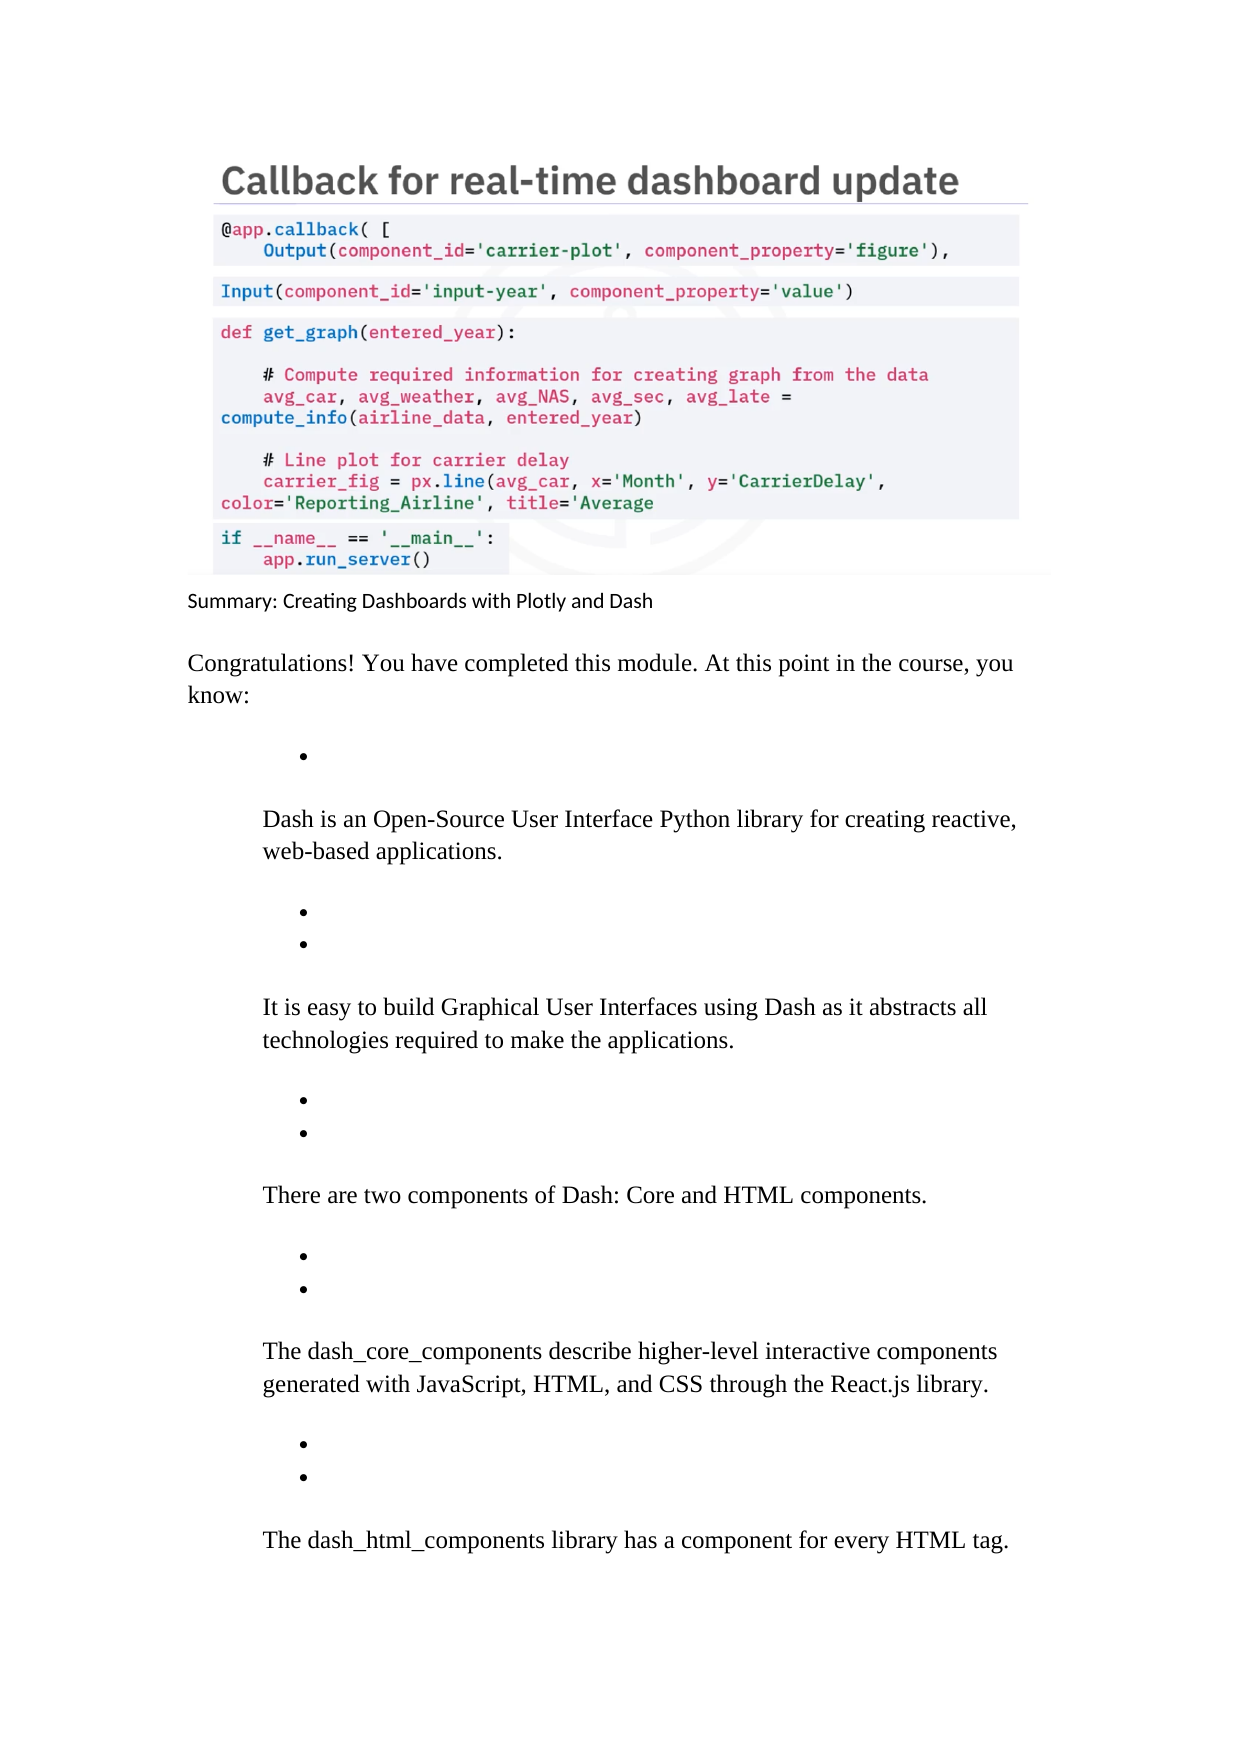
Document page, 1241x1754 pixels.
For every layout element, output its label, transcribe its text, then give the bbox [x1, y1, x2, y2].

text The dash_html_components library has a component for every HTML tag. [262, 1523, 1053, 1555]
text Dash is an Open-Source User Interface Python library for creating reactive, web-based applications. [262, 802, 1053, 867]
text It is easy to build Graphical User Interfaces using Dash as it abstracts all technologies required to make the applications. [262, 990, 1053, 1055]
text Summary: Creating Dashboards with Plotly and Dash [187, 584, 1053, 617]
text The dash_core_components describe higher-level interactive components generated with JavaScript, HTML, and CSS through the React.js library. [262, 1334, 1053, 1399]
text There are two components of Dash: Core and HTML components. [262, 1179, 1053, 1211]
text Congratulations! You have completed this module. At this point in the course, you know: [187, 646, 1053, 711]
picture [187, 162, 1051, 575]
